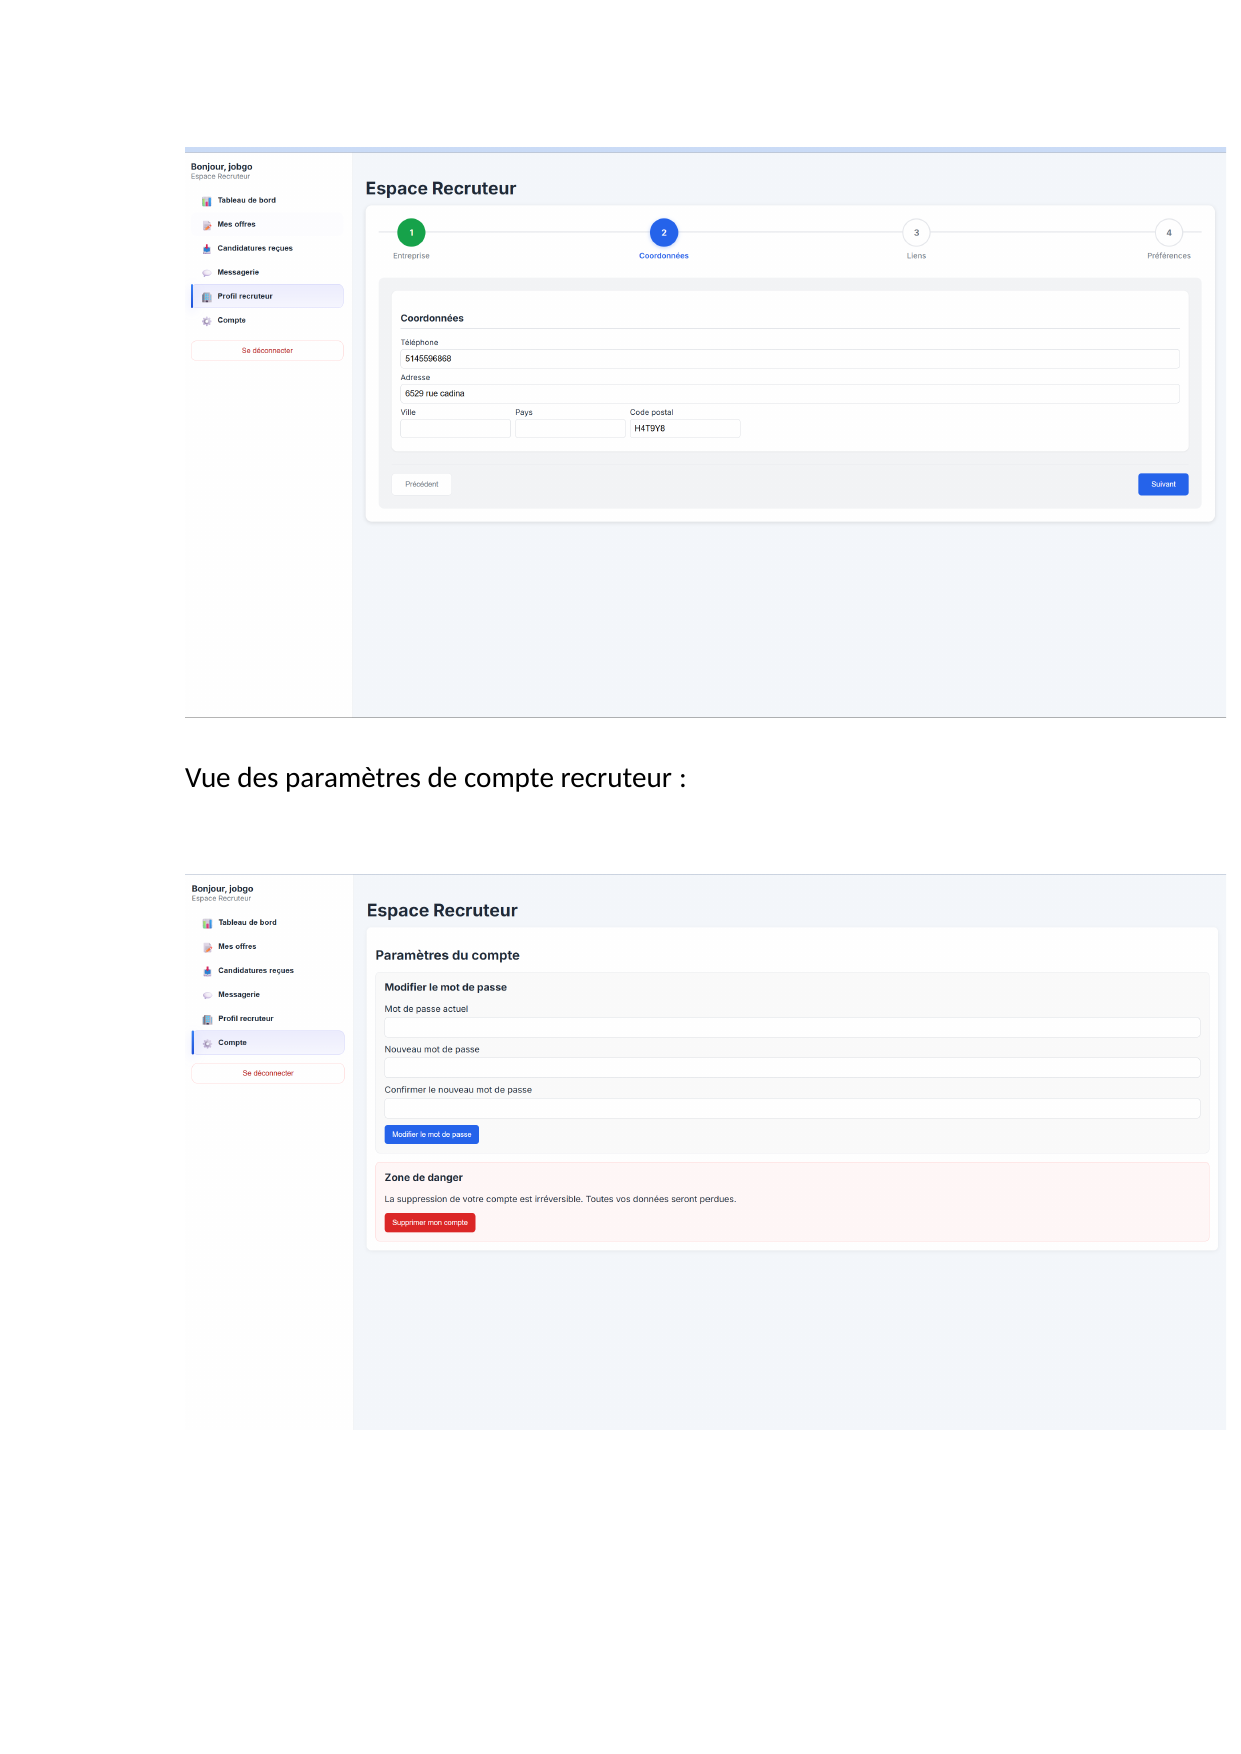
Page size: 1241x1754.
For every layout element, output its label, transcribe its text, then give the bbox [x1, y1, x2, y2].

text Vue des paramètres de compte recruteur : [185, 759, 1187, 795]
picture [185, 147, 1227, 718]
picture [185, 874, 1227, 1430]
